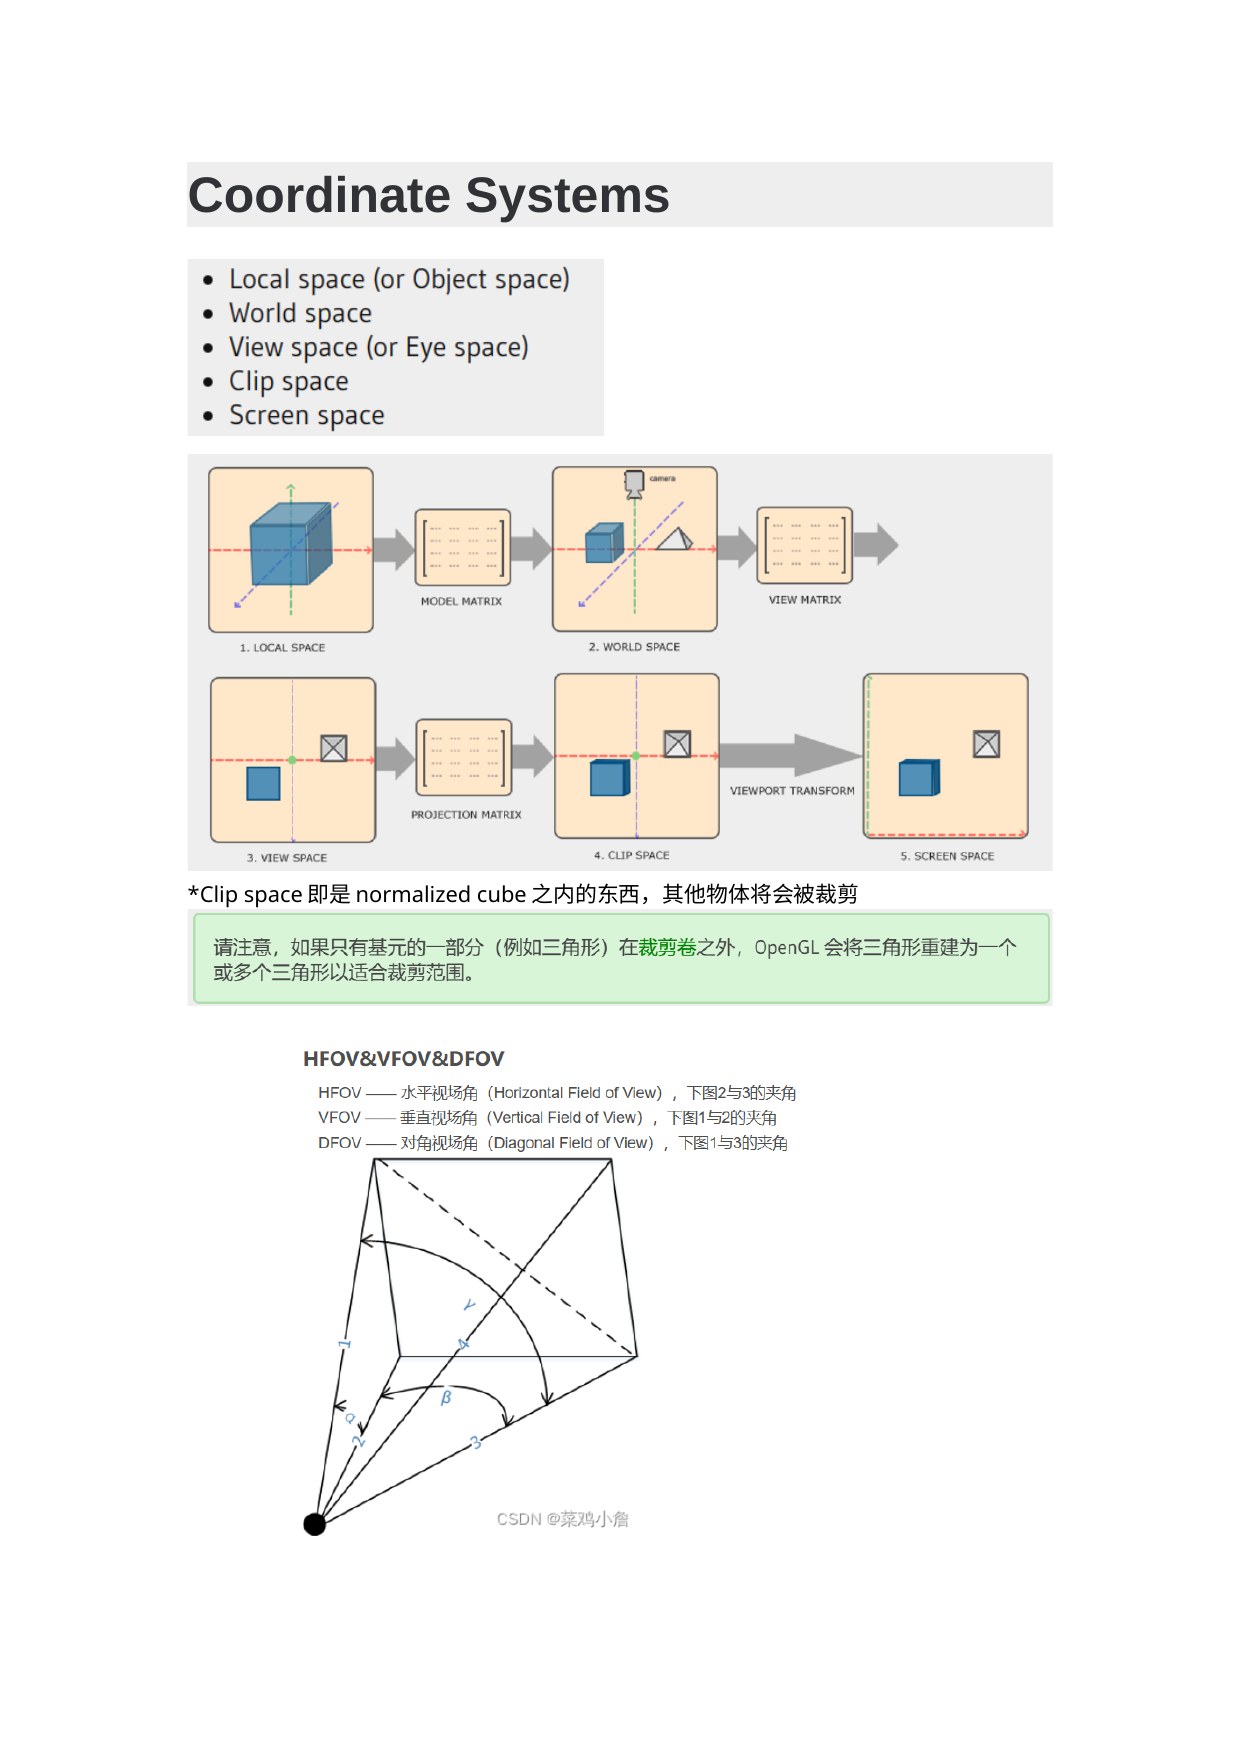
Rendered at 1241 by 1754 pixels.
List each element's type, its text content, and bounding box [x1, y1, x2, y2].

picture [187, 909, 1053, 1006]
picture [296, 1039, 945, 1544]
picture [187, 259, 604, 436]
text *Clip space即是normalized cube之内的东西，其他物体将会被裁剪 [187, 877, 1053, 909]
picture [187, 454, 1053, 871]
text Coordinate Systems [187, 162, 1053, 227]
